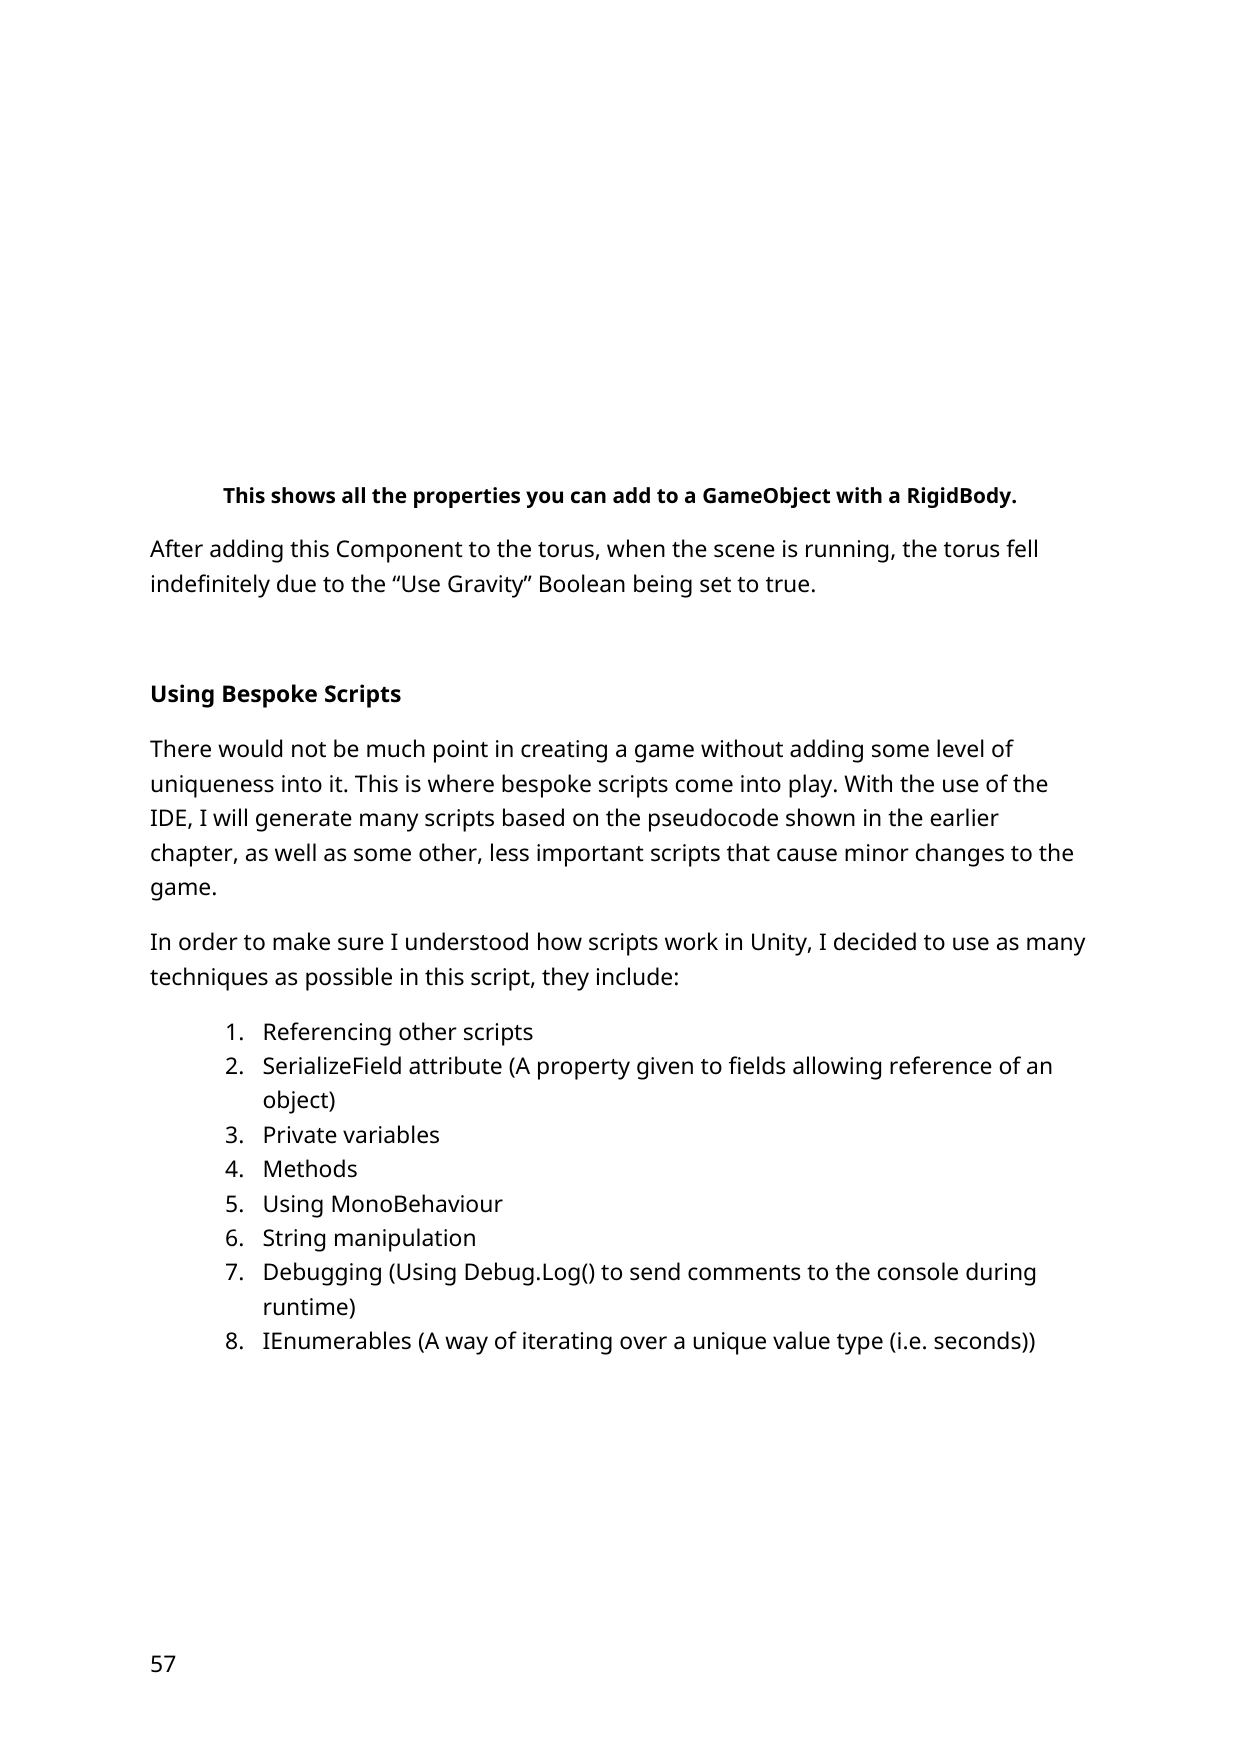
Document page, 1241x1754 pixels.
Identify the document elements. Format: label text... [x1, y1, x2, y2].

text After adding this Component to the torus, when the scene is running, the torus fell indefinitely due to the “Use Gravity” Boolean being set to true. [150, 533, 1090, 599]
list Methods [225, 1153, 1090, 1184]
list IEnumerables (A way of iterating over a unique value type (i.e. seconds)) [225, 1325, 1090, 1356]
list Using MonoBehaviour [225, 1187, 1090, 1219]
list SerializeField attribute (A property given to fields allowing reference of an object) [225, 1050, 1090, 1116]
text This shows all the properties you can add to a GameObject with a RigidBody. [150, 481, 1090, 510]
list Debugging (Using Debug.Log() to send comments to the console during runtime) [225, 1256, 1090, 1322]
list Private variables [225, 1119, 1090, 1150]
text Using Bespoke Scripts [150, 678, 1090, 709]
text There would not be much point in creating a game without adding some level of uniqueness into it. This is where bespoke scripts come into play. With the use of the IDE, I will generate many scripts based on the pseudocode shown in the earlier chapter, as well as some other, less important scripts that cause minor changes to the game. [150, 733, 1090, 902]
list String manipulation [225, 1222, 1090, 1253]
list Referencing other scripts [225, 1016, 1090, 1047]
text In order to make sure I understood how scripts work in Unity, I decided to use as many techniques as possible in this script, they include: [150, 926, 1090, 992]
